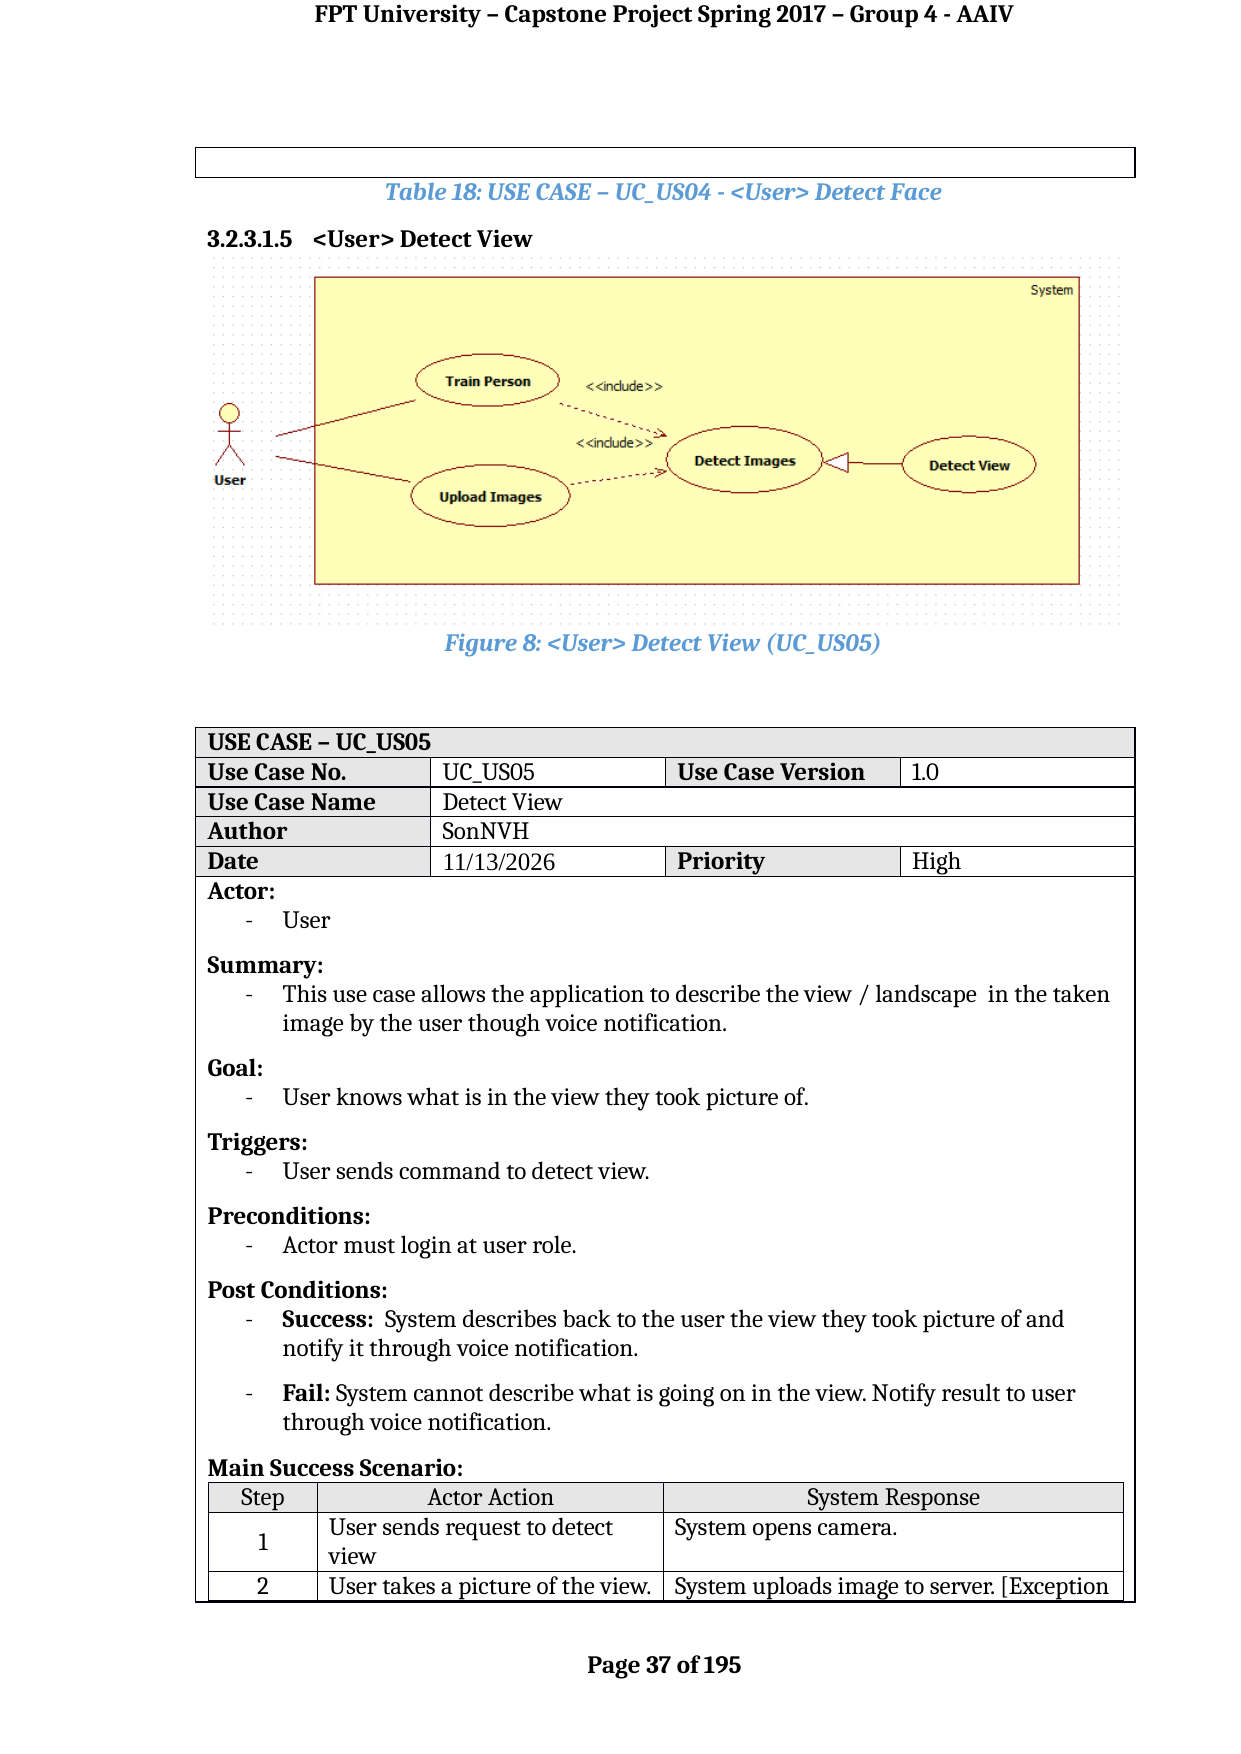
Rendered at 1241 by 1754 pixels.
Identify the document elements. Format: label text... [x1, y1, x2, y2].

table_cell Use Case No. [196, 758, 430, 786]
table_cell Author [196, 817, 430, 846]
table_cell 04/15/2017 [431, 847, 665, 876]
table_cell Priority [666, 847, 900, 876]
table_cell Detect View [431, 788, 1134, 816]
table_cell High [901, 847, 1134, 876]
table_cell Use Case Version [666, 758, 900, 786]
table_cell Use Case Name [196, 788, 430, 816]
table_cell Date [196, 847, 430, 876]
picture [207, 255, 1122, 627]
subtitle <User> Detect View [207, 225, 1122, 254]
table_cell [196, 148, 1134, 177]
table_cell 1.0 [901, 758, 1134, 786]
table_header USE CASE – UC_US05 [196, 728, 1134, 757]
text Figure 8: <User> Detect View (UC_US05) [207, 627, 1122, 657]
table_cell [196, 877, 1134, 1601]
table_cell UC_US05 [431, 758, 665, 786]
text Table 18: USE CASE – UC_US04 - <User> Detect Face [207, 178, 1122, 207]
table_cell SonNVH [431, 817, 1134, 846]
